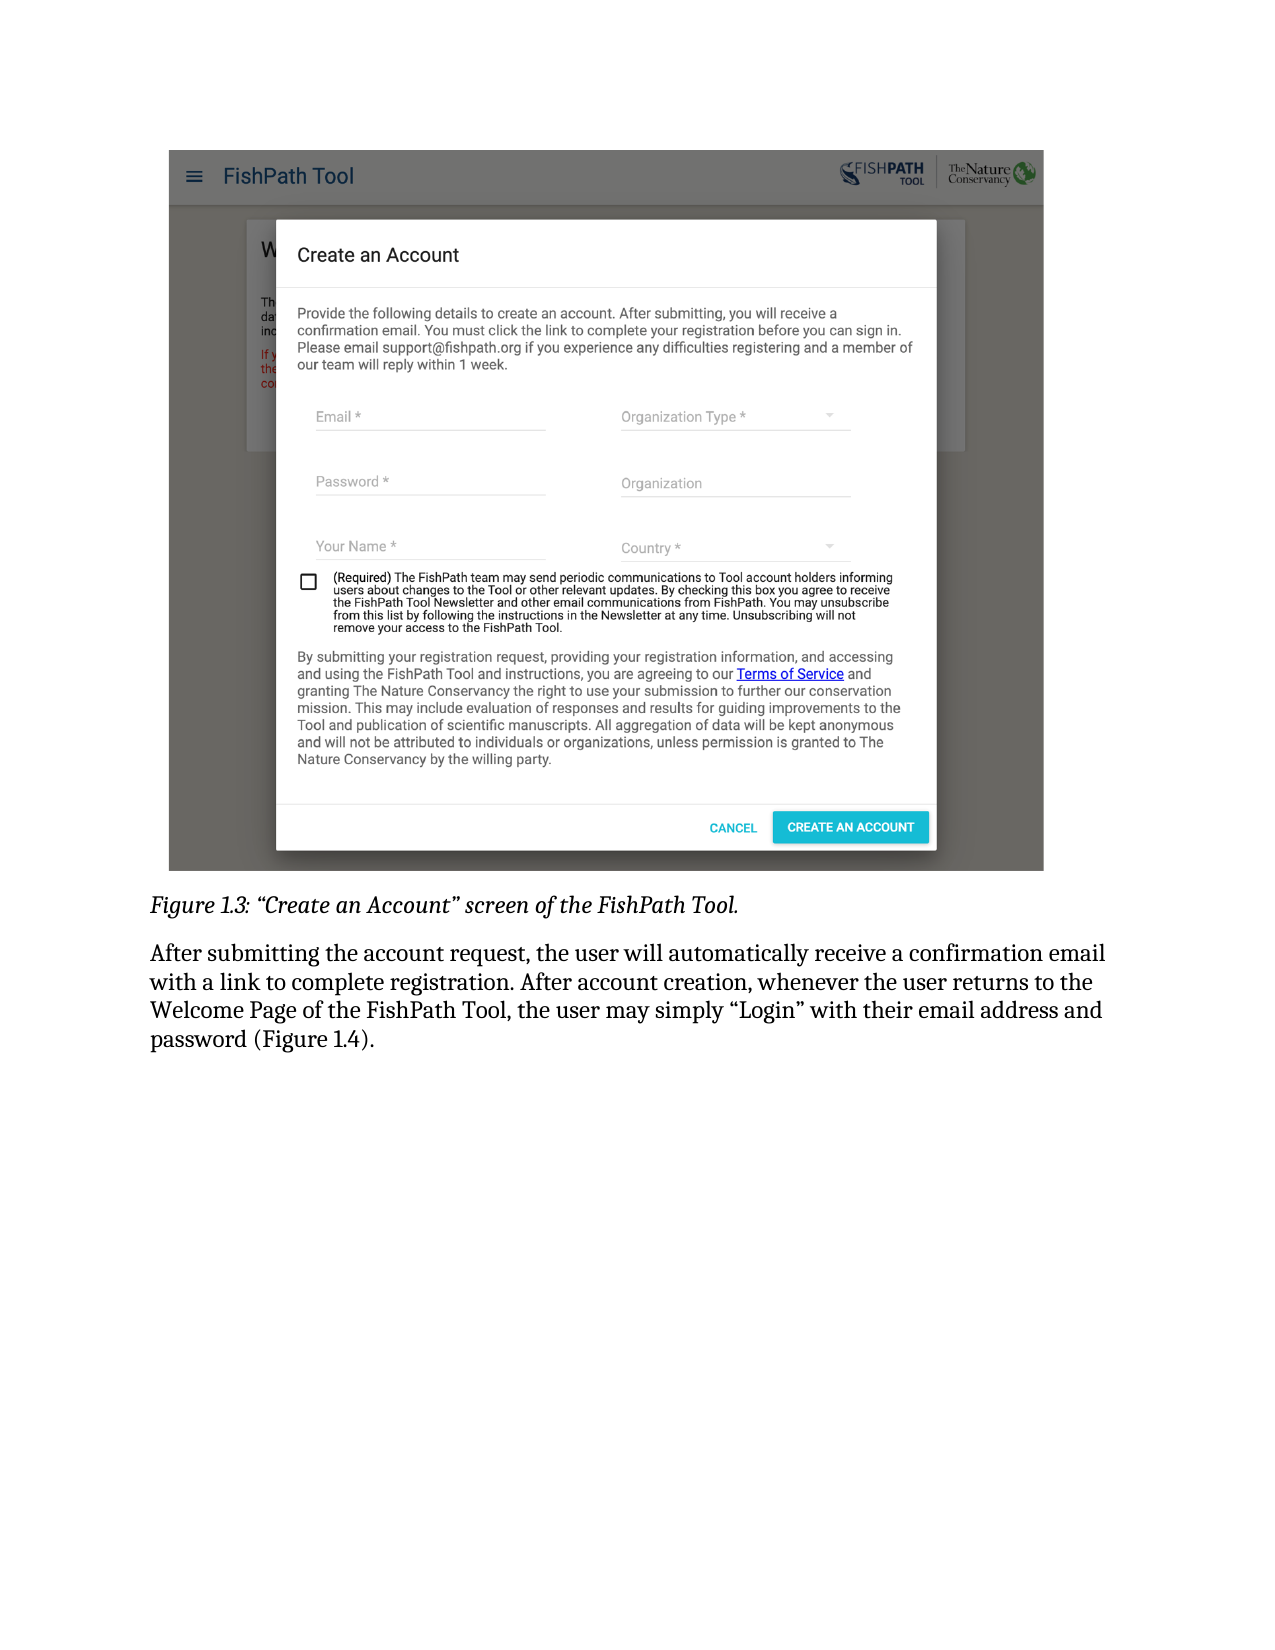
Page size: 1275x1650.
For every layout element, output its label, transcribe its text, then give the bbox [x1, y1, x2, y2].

text Figure 1.3: “Create an Account” screen of the FishPath Tool. [150, 891, 1125, 920]
picture [168, 150, 1044, 871]
text After submitting the account request, the user will automatically receive a confirmation email with a link to complete registration. After account creation, whenever the user returns to the Welcome Page of the FishPath Tool, the user may simply “Login” with their email address and password (Figure 1.4). [150, 939, 1125, 1054]
